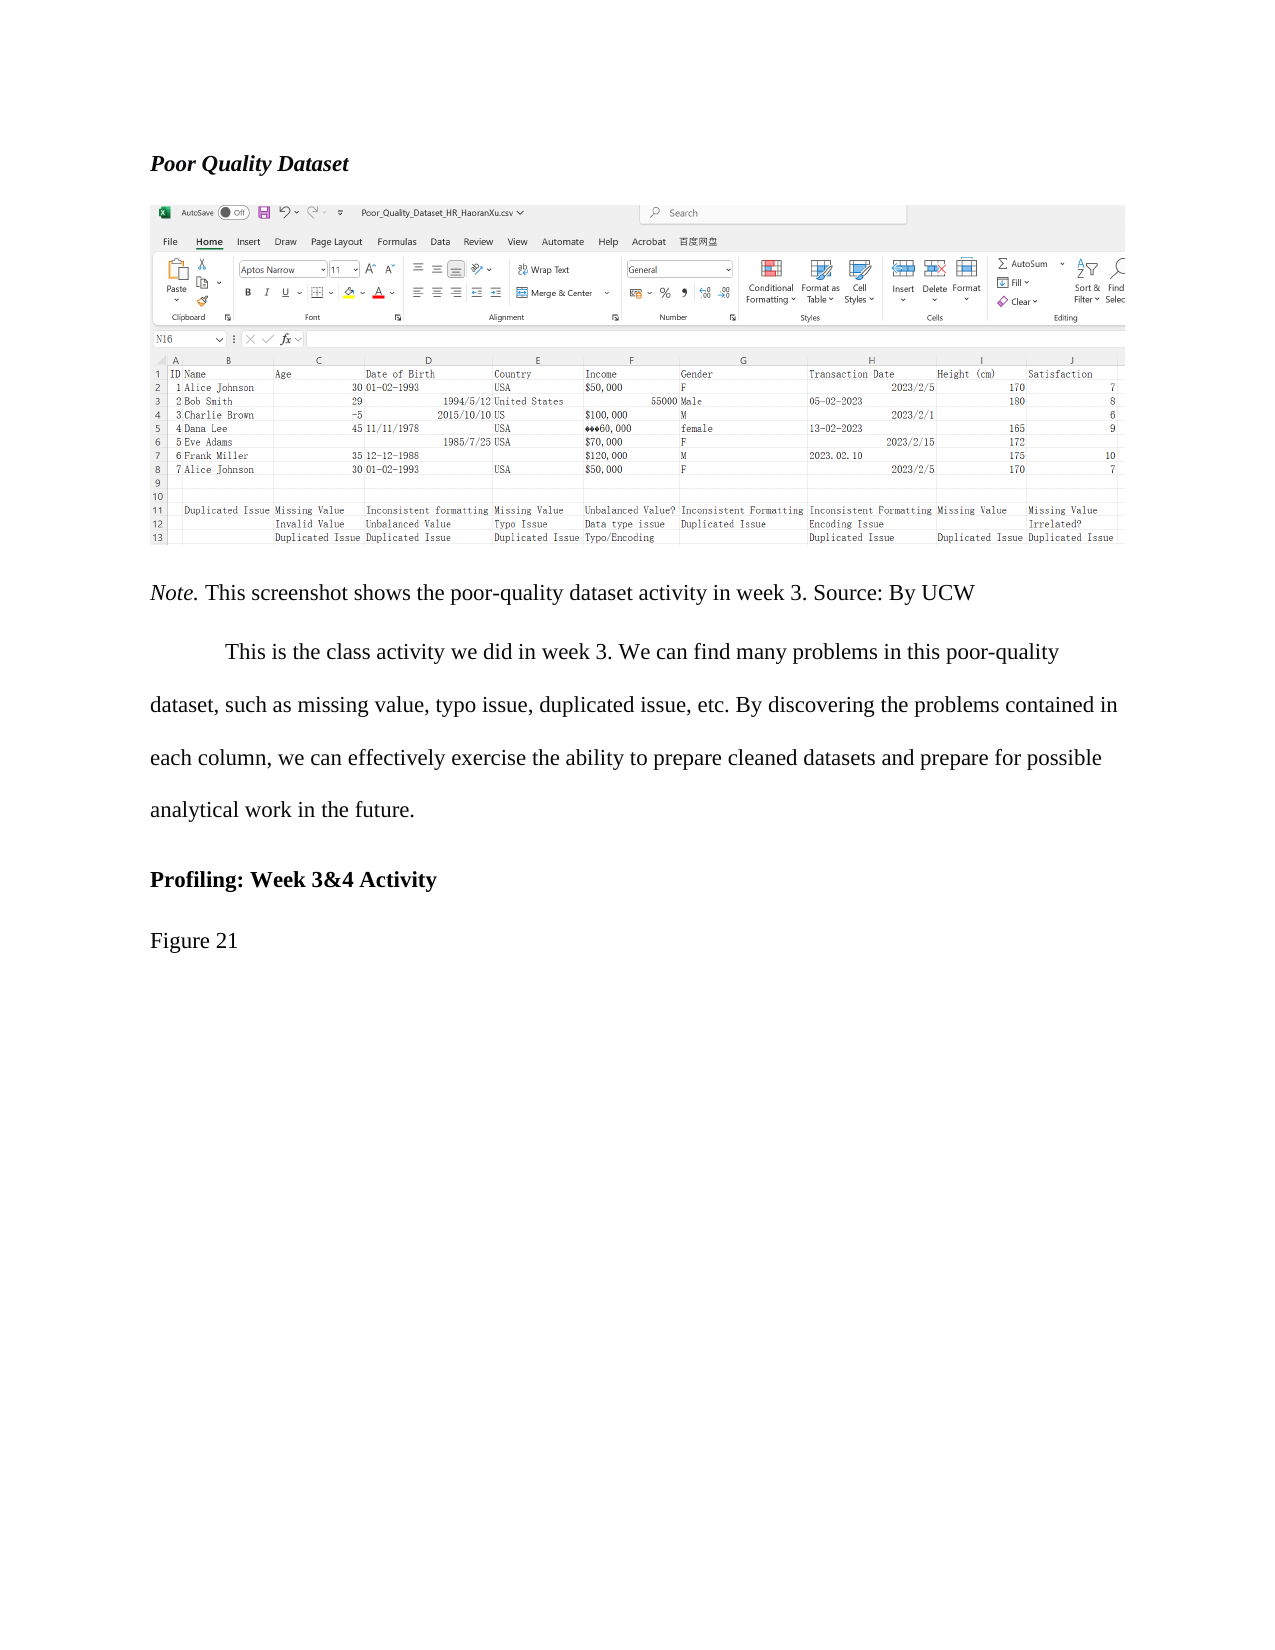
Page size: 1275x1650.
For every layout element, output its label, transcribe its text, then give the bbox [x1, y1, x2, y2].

subtitle Profiling: Week 3&4 Activity [150, 866, 1125, 892]
text Figure 21 [150, 927, 1125, 953]
picture [150, 205, 1125, 545]
text This is the class activity we did in week 3. We can find many problems in this poor-quality dataset, such as missing value, typo issue, duplicated issue, etc. By discovering the problems contained in each column, we can effectively exercise the ability to prepare cleaned datasets and prepare for possible analytical work in the future. [150, 638, 1125, 823]
text Poor Quality Dataset [150, 150, 1125, 205]
text Note. This screenshot shows the poor-quality dataset activity in week 3. Source: By UCW [150, 579, 1125, 606]
